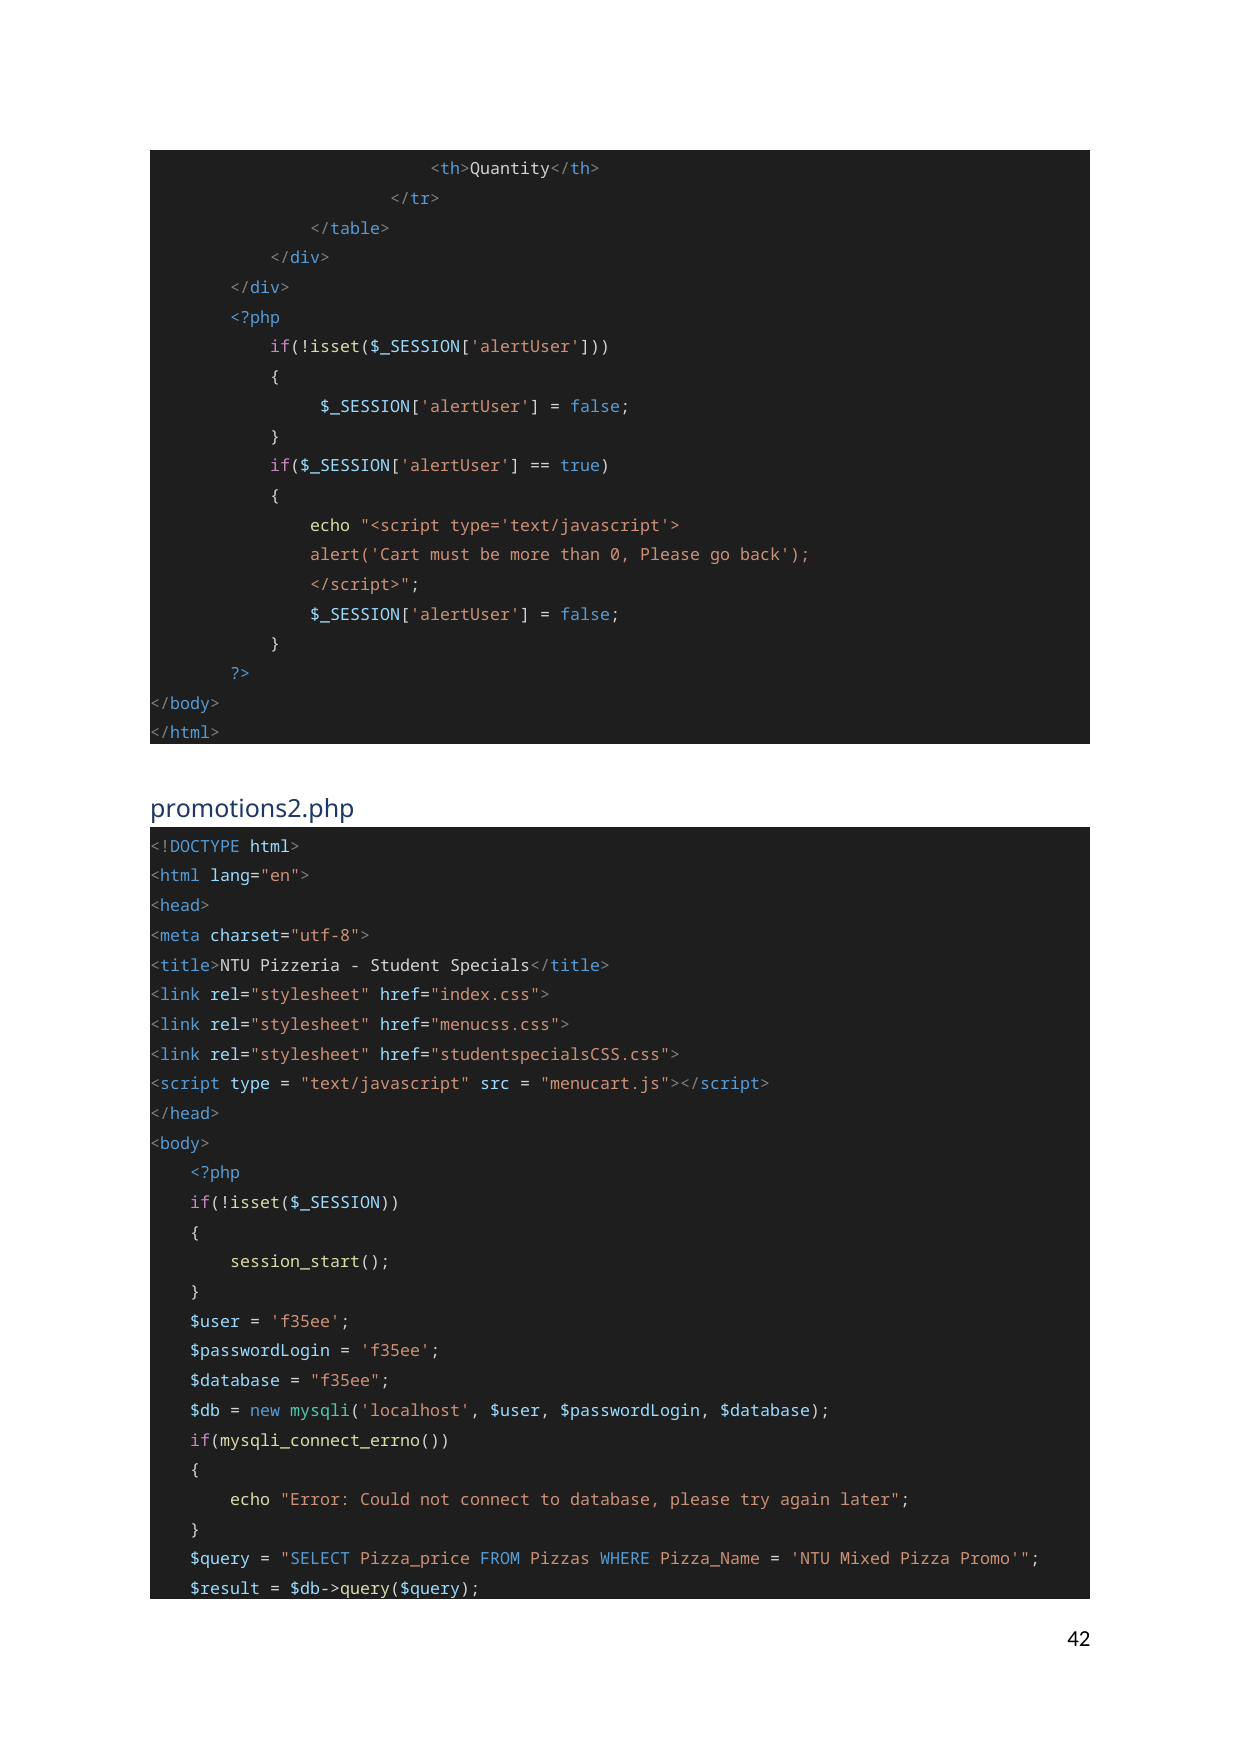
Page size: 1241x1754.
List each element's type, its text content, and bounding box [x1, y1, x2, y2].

text </table> [150, 209, 1090, 239]
text { [150, 1213, 1090, 1243]
text session_start(); [150, 1243, 1090, 1273]
text alert('Cart must be more than 0, Please go back'); [150, 536, 1090, 566]
text </div> [150, 239, 1090, 269]
text </script>"; [150, 566, 1090, 595]
text <?php [150, 1154, 1090, 1184]
text $result = $db->query($query); [150, 1569, 1090, 1599]
text } [150, 1510, 1090, 1540]
text </body> [150, 684, 1090, 714]
text } [150, 417, 1090, 447]
text <link rel="stylesheet" href="index.css"> [150, 976, 1090, 1006]
text </head> [150, 1094, 1090, 1124]
text { [150, 358, 1090, 387]
text if(mysqli_connect_errno()) [150, 1421, 1090, 1451]
text <?php [150, 298, 1090, 328]
text $_SESSION['alertUser'] = false; [150, 387, 1090, 417]
text </div> [150, 269, 1090, 298]
text </tr> [150, 180, 1090, 209]
text <script type = "text/javascript" src = "menucart.js"></script> [150, 1065, 1090, 1094]
text $query = "SELECT Pizza_price FROM Pizzas WHERE Pizza_Name = 'NTU Mixed Pizza Promo'"; [150, 1540, 1090, 1569]
text $user = 'f35ee'; [150, 1302, 1090, 1332]
text <head> [150, 887, 1090, 916]
text $database = "f35ee"; [150, 1362, 1090, 1391]
text $db = new mysqli('localhost', $user, $passwordLogin, $database); [150, 1391, 1090, 1421]
text $passwordLogin = 'f35ee'; [150, 1332, 1090, 1362]
text echo "Error: Could not connect to database, please try again later"; [150, 1481, 1090, 1510]
text if(!isset($_SESSION['alertUser'])) [150, 328, 1090, 358]
text <link rel="stylesheet" href="menucss.css"> [150, 1006, 1090, 1035]
text <!DOCTYPE html> [150, 827, 1090, 857]
text <title>NTU Pizzeria - Student Specials</title> [150, 946, 1090, 976]
text $_SESSION['alertUser'] = false; [150, 595, 1090, 625]
text if($_SESSION['alertUser'] == true) [150, 447, 1090, 477]
text <th>Quantity</th> [150, 150, 1090, 180]
text if(!isset($_SESSION)) [150, 1184, 1090, 1213]
subtitle promotions2.php [150, 791, 1090, 825]
text <meta charset="utf-8"> [150, 916, 1090, 946]
text <body> [150, 1124, 1090, 1154]
text <link rel="stylesheet" href="studentspecialsCSS.css"> [150, 1035, 1090, 1065]
text { [150, 1451, 1090, 1481]
text echo "<script type='text/javascript'> [150, 506, 1090, 536]
text <html lang="en"> [150, 857, 1090, 887]
text } [150, 625, 1090, 655]
text { [150, 477, 1090, 506]
text } [150, 1273, 1090, 1302]
text </html> [150, 714, 1090, 744]
text ?> [150, 655, 1090, 684]
